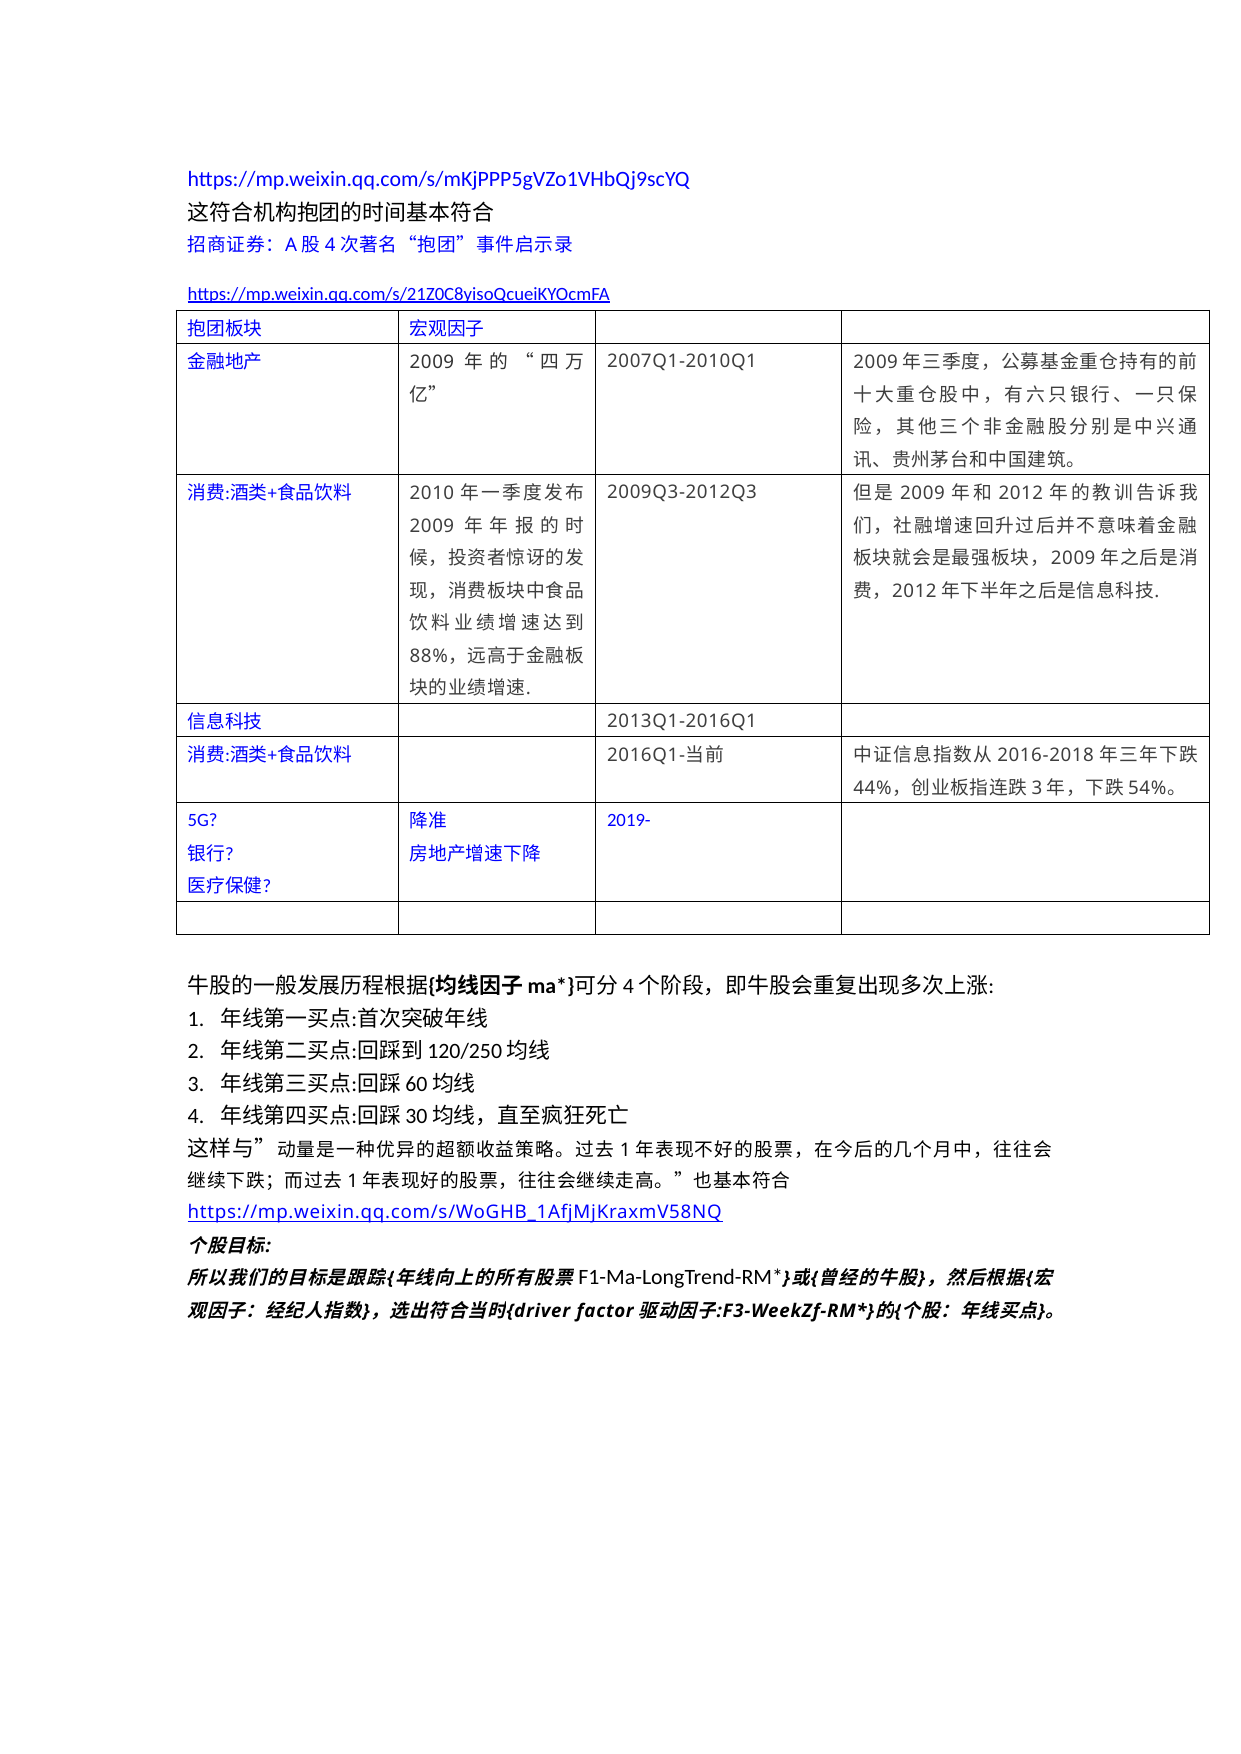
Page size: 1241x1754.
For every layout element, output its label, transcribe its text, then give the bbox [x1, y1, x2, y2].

list 牛股的一般发展历程根据{均线因子ma*}可分4个阶段，即牛股会重复出现多次上涨: [187, 968, 1053, 1000]
list 年线第一买点:首次突破年线 [187, 1000, 1053, 1033]
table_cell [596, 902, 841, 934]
list 这样与”动量是一种优异的超额收益策略。过去1年表现不好的股票，在今后的几个月中，往往会继续下跌；而过去1年表现好的股票，往往会继续走高。”也基本符合 [187, 1130, 1053, 1195]
list 个股目标: [187, 1228, 1053, 1260]
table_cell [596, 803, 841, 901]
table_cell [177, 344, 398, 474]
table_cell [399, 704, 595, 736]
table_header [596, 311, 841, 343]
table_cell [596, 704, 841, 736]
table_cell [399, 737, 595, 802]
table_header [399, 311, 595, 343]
subtitle 招商证券：A股4次著名“抱团”事件启示录 [187, 227, 1053, 259]
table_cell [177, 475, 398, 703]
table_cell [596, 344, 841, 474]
list https://mp.weixin.qq.com/s/21Z0C8yisoQcueiKYOcmFA [187, 277, 1053, 309]
list https://mp.weixin.qq.com/s/WoGHB_1AfjMjKraxmV58NQ [187, 1195, 1053, 1228]
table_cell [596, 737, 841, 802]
list 这符合机构抱团的时间基本符合 [187, 194, 1053, 227]
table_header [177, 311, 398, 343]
list 年线第二买点:回踩到120/250均线 [187, 1033, 1053, 1065]
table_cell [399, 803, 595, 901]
list 年线第四买点:回踩30均线，直至疯狂死亡 [187, 1098, 1053, 1130]
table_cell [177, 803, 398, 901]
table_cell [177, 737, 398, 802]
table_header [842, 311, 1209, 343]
list https://mp.weixin.qq.com/s/mKjPPP5gVZo1VHbQj9scYQ [187, 162, 1053, 194]
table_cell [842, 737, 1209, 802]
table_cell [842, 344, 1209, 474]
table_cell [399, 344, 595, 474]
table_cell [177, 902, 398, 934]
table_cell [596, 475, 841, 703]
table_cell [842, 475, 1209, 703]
list 所以我们的目标是跟踪{年线向上的所有股票F1-Ma-LongTrend-RM*}或{曾经的牛股}，然后根据{宏观因子：经纪人指数}，选出符合当时{driver factor驱动因子:F3-WeekZf-RM*}的{个股：年线买点}。 [187, 1260, 1053, 1325]
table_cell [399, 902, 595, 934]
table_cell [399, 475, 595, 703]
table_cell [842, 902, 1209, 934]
list 年线第三买点:回踩60均线 [187, 1065, 1053, 1098]
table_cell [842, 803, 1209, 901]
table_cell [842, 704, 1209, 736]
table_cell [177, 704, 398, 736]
